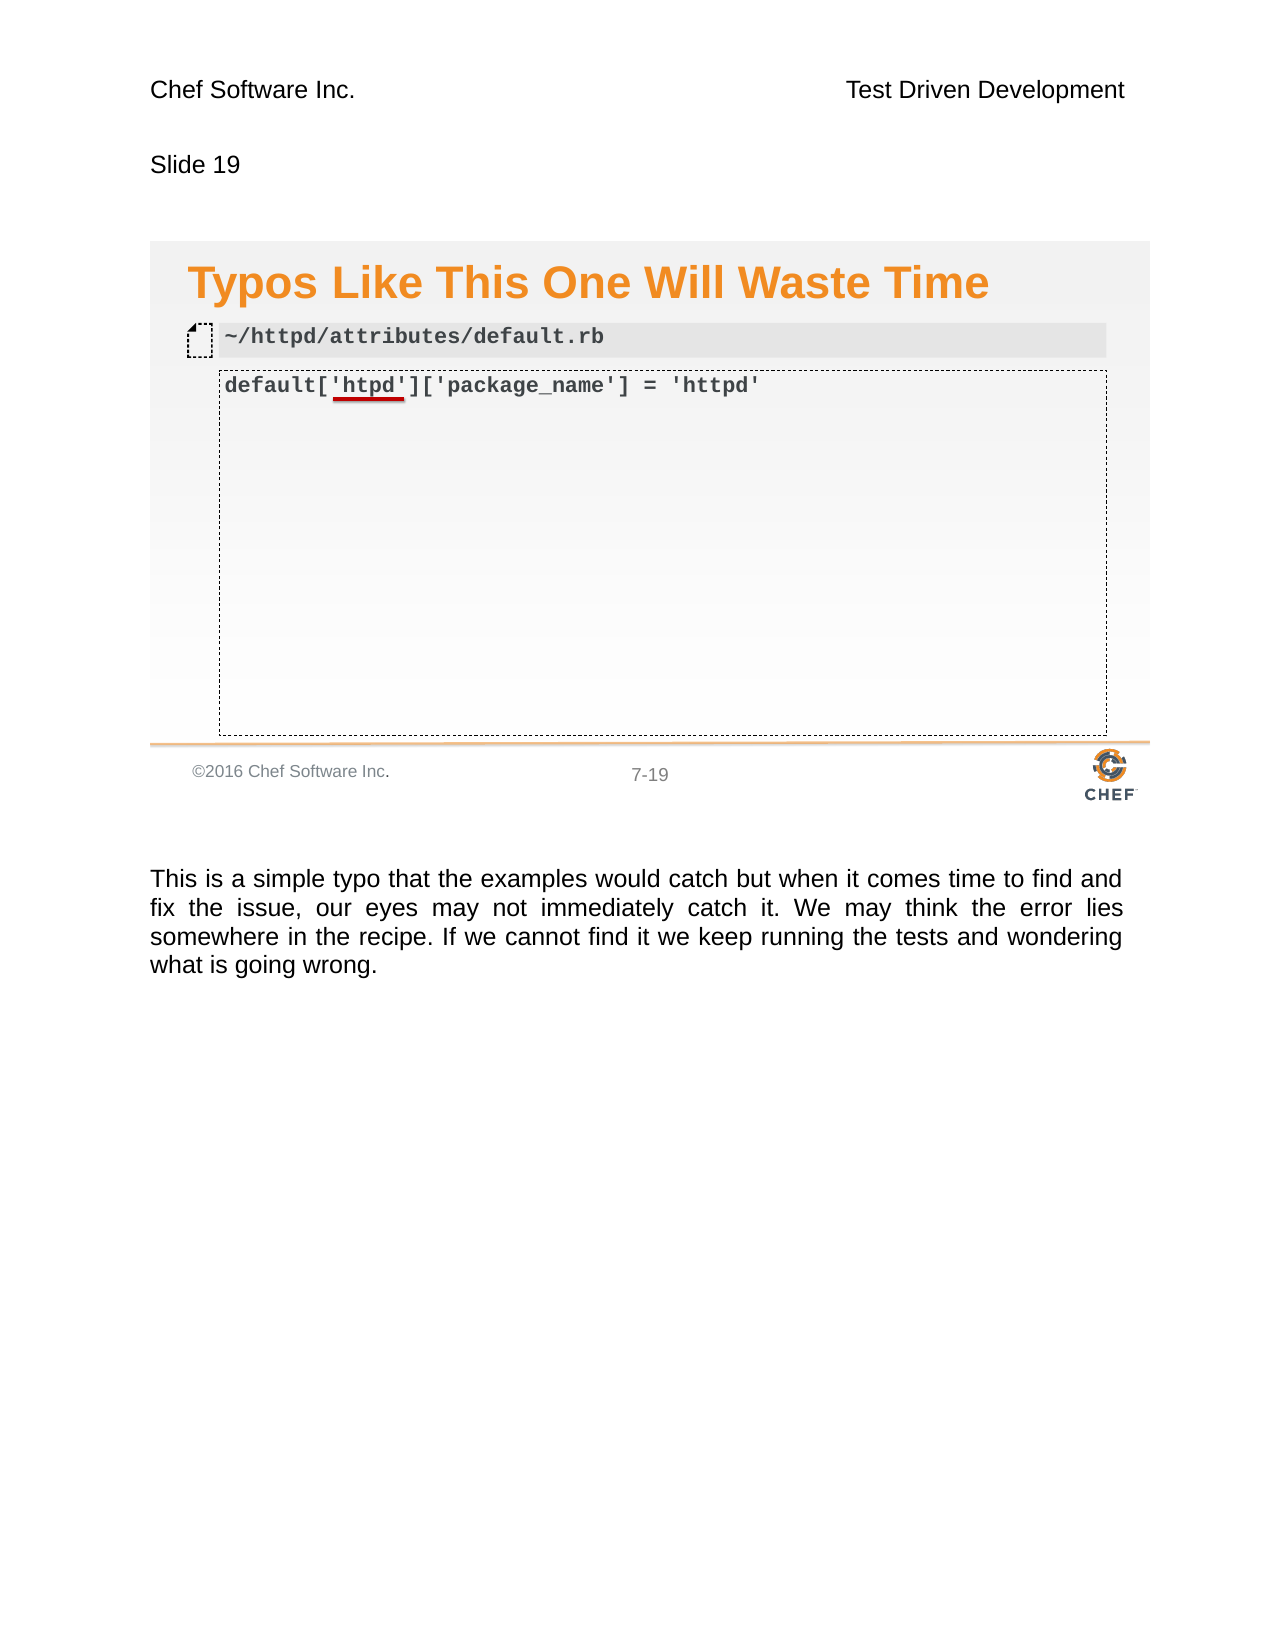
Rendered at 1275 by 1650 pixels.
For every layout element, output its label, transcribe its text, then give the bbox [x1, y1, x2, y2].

text Slide 19 [150, 150, 1125, 179]
text This is a simple typo that the examples would catch but when it comes time to find and fix the issue, our eyes may not immediately catch it. We may think the error lies somewhere in the recipe. If we cannot find it we keep running the tests and wondering what is going wrong. [150, 864, 1125, 979]
